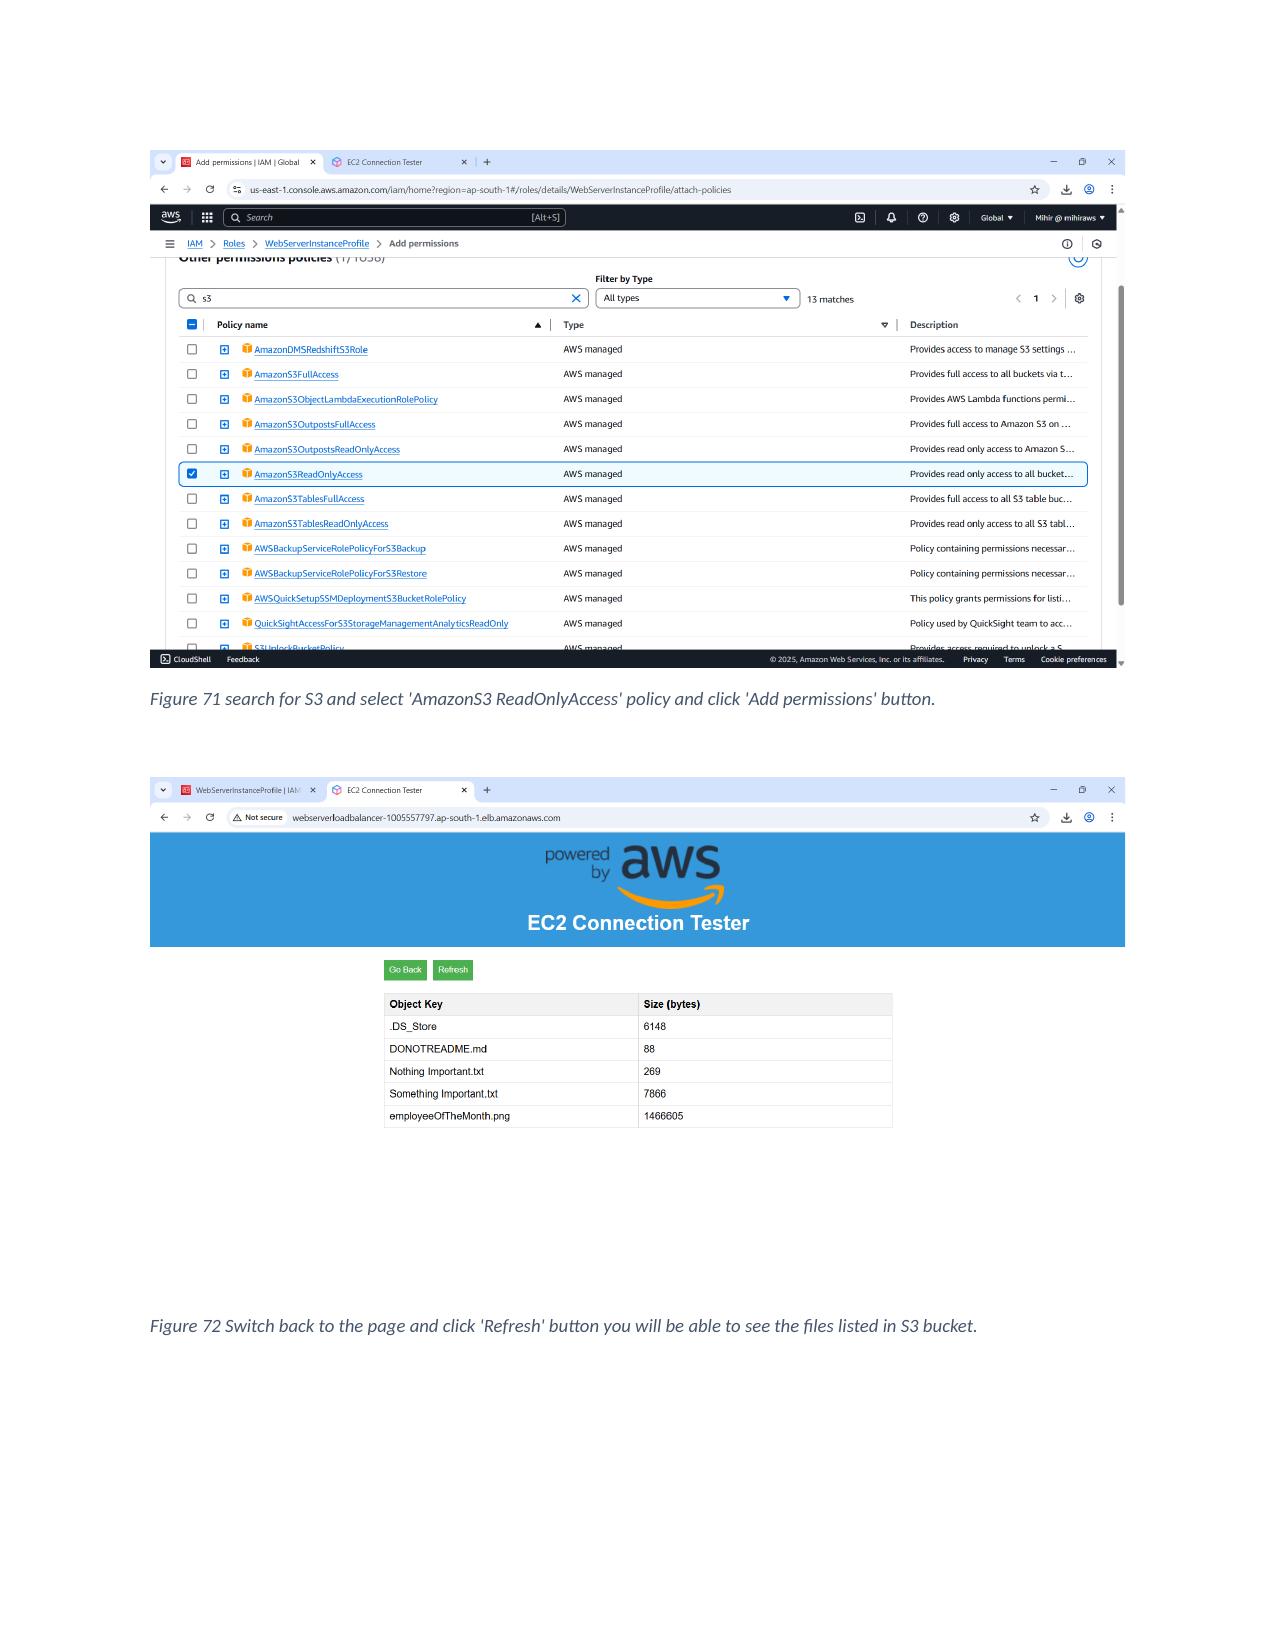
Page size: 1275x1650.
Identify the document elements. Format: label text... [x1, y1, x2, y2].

picture [150, 777, 1125, 1296]
picture [150, 150, 1125, 668]
text Figure 72 Switch back to the page and click 'Refresh' button you will be able to see the files listed in S3 bucket. [150, 1314, 1125, 1337]
text Figure 71 search for S3 and select 'AmazonS3 ReadOnlyAccess' policy and click 'Add permissions' button. [150, 687, 1125, 710]
